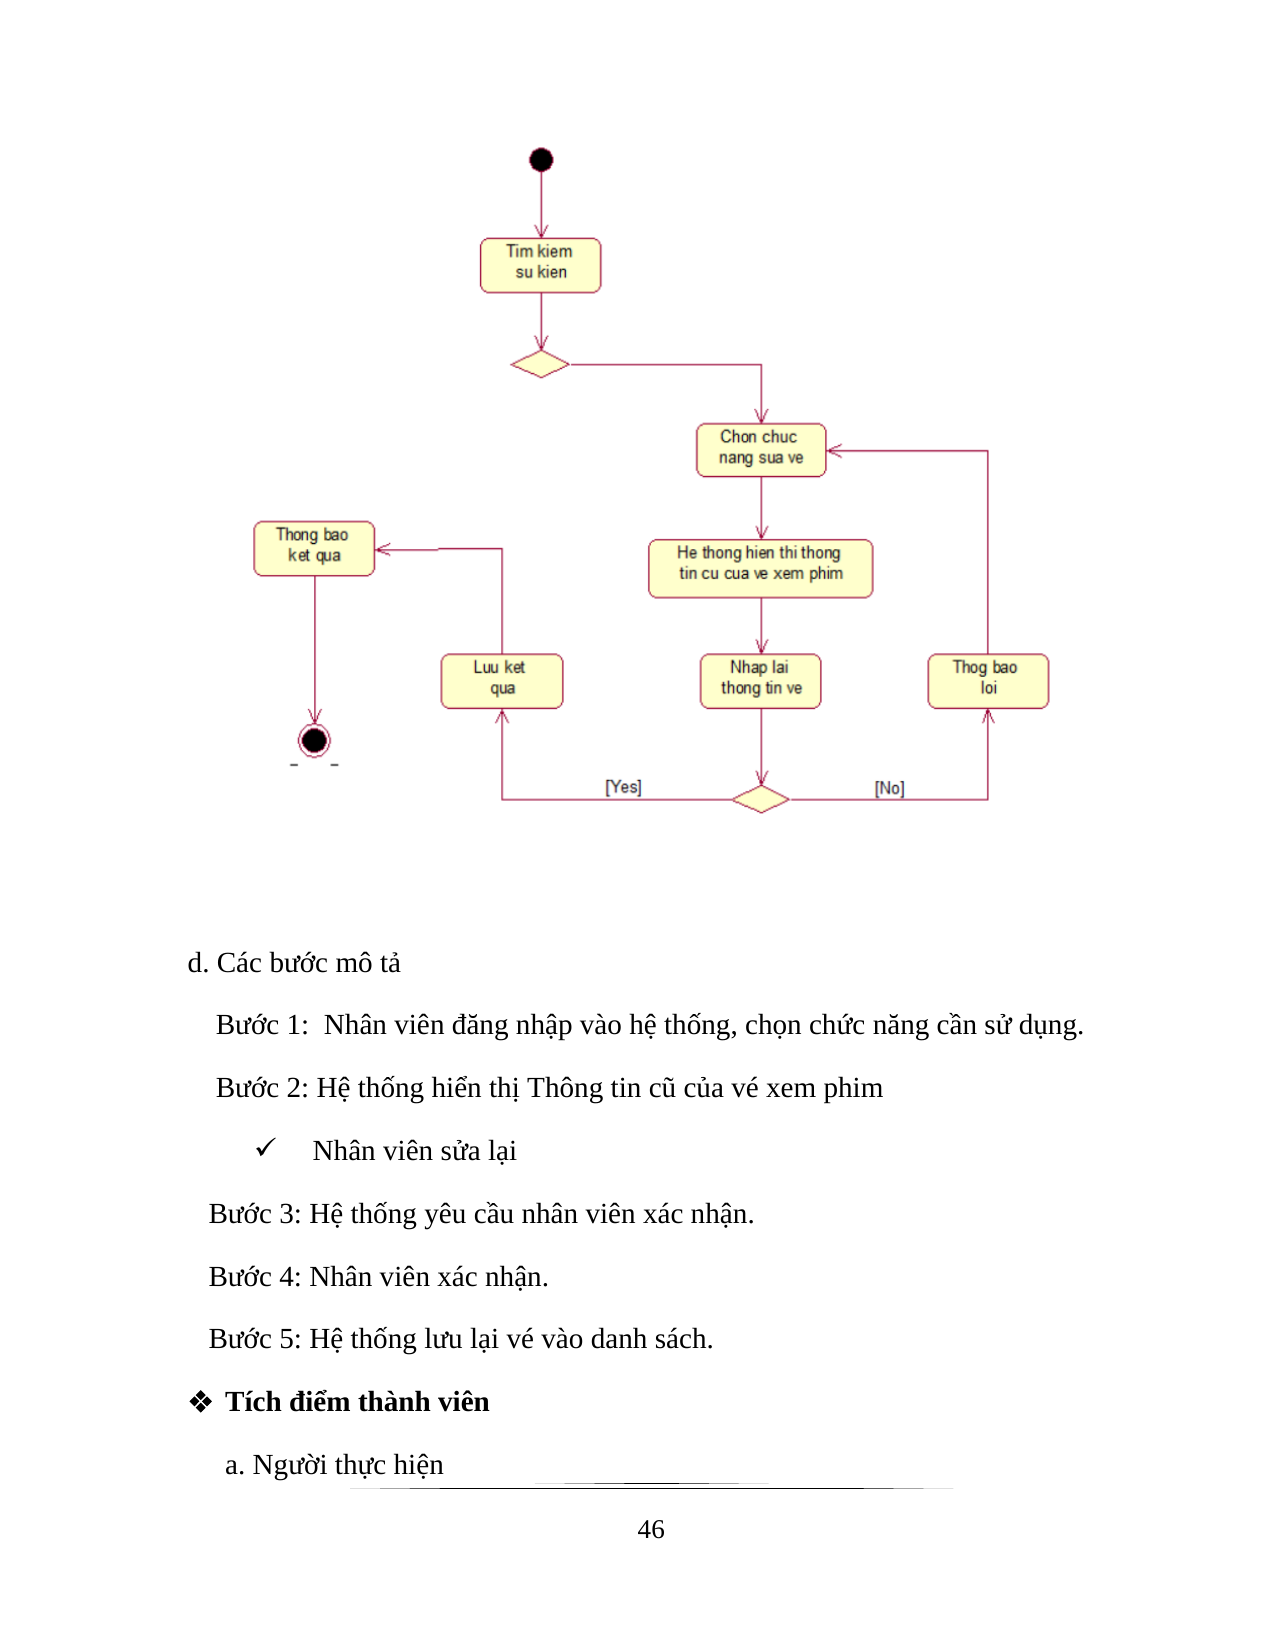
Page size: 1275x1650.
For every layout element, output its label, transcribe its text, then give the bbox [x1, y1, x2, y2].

picture [225, 132, 1079, 917]
text Bước 3: Hệ thống yêu cầu nhân viên xác nhận. [150, 1196, 1152, 1229]
list Tích điểm thành viên [187, 1384, 1152, 1418]
text d. Các bước mô tả [187, 945, 1152, 978]
text a. Người thực hiện [225, 1447, 1152, 1481]
text Bước 5: Hệ thống lưu lại vé vào danh sách. [150, 1322, 1152, 1355]
text Bước 2: Hệ thống hiển thị Thông tin cũ của vé xem phim [150, 1070, 1152, 1104]
text Bước 1: Nhân viên đăng nhập vào hệ thống, chọn chức năng cần sử dụng. [150, 1007, 1152, 1041]
text Bước 4: Nhân viên xác nhận. [150, 1259, 1152, 1292]
list Nhân viên sửa lại [253, 1133, 1152, 1167]
